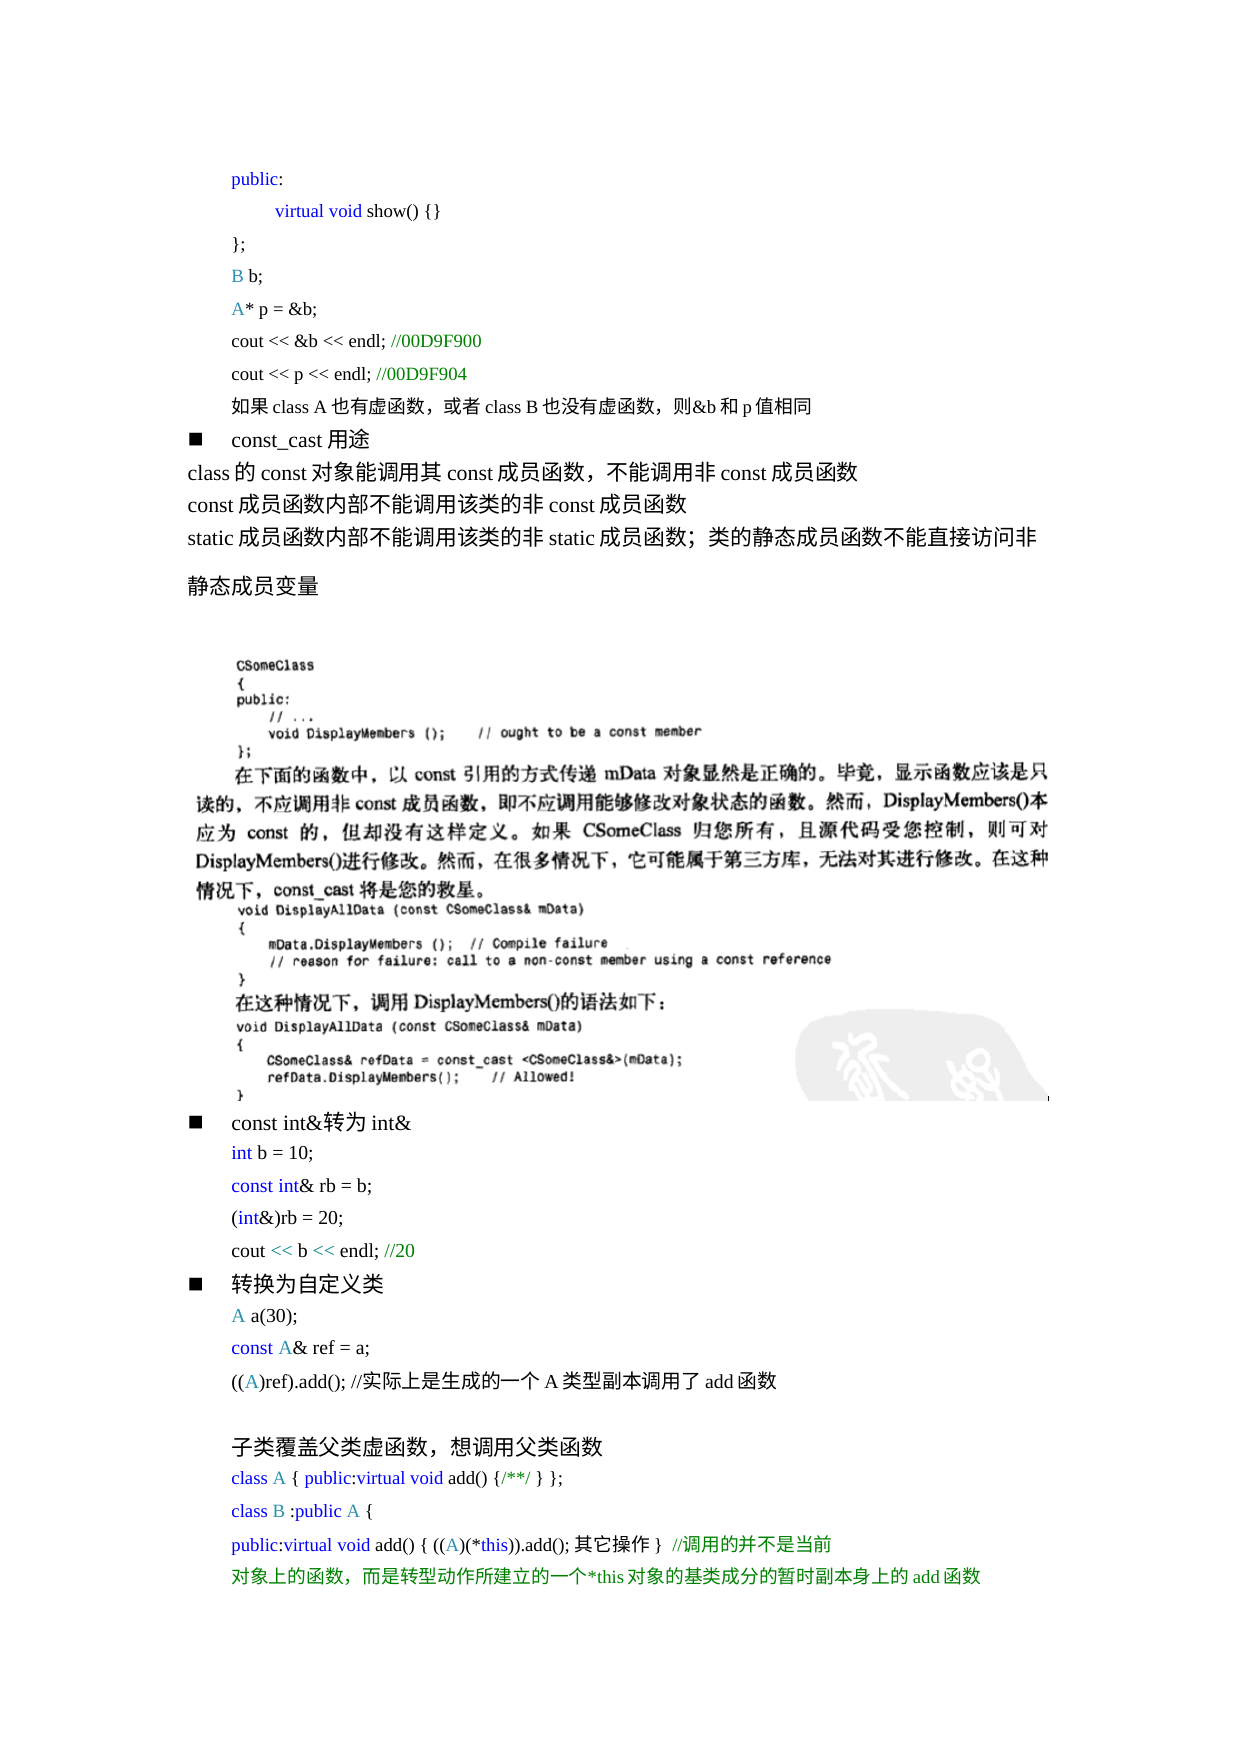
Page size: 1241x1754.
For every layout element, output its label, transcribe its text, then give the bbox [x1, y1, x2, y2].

text (int&)rb = 20; [187, 1202, 1053, 1234]
text public:virtual void add() { ((A)(*this)).add(); 其它操作 } //调用的并不是当前 [231, 1527, 1053, 1559]
text class的const对象能调用其const成员函数，不能调用非const成员函数 [187, 454, 1053, 487]
text const int& rb = b; [187, 1169, 1053, 1202]
text 子类覆盖父类虚函数，想调用父类函数 [231, 1429, 1053, 1462]
list 转换为自定义类 [187, 1267, 1053, 1299]
text public: [231, 162, 1053, 194]
text 如果class A也有虚函数，或者class B也没有虚函数，则&b和p值相同 [231, 389, 1053, 422]
text cout << &b << endl; //00D9F900 [231, 324, 1053, 357]
text cout << p << endl; //00D9F904 [231, 357, 1053, 389]
list const_cast用途 [187, 422, 1053, 454]
text class B :public A { [231, 1494, 1053, 1527]
text 对象上的函数，而是转型动作所建立的一个*this对象的基类成分的暂时副本身上的add函数 [231, 1559, 1053, 1592]
list const int&转为int& [187, 1104, 1053, 1137]
text virtual void show() {} [231, 194, 1053, 227]
text }; [231, 227, 1053, 259]
text int b = 10; [187, 1137, 1053, 1169]
text static成员函数内部不能调用该类的非static成员函数；类的静态成员函数不能直接访问非静态成员变量 [187, 519, 1053, 601]
text A a(30); [187, 1299, 1053, 1332]
text const成员函数内部不能调用该类的非const成员函数 [187, 487, 1053, 519]
text cout << b << endl; //20 [187, 1234, 1053, 1267]
text B b; [231, 259, 1053, 292]
picture [187, 652, 1053, 1101]
text A* p = &b; [231, 292, 1053, 324]
text ((A)ref).add(); //实际上是生成的一个A类型副本调用了add函数 [187, 1364, 1053, 1397]
text const A& ref = a; [187, 1332, 1053, 1364]
text class A { public:virtual void add() {/**/ } }; [231, 1462, 1053, 1494]
